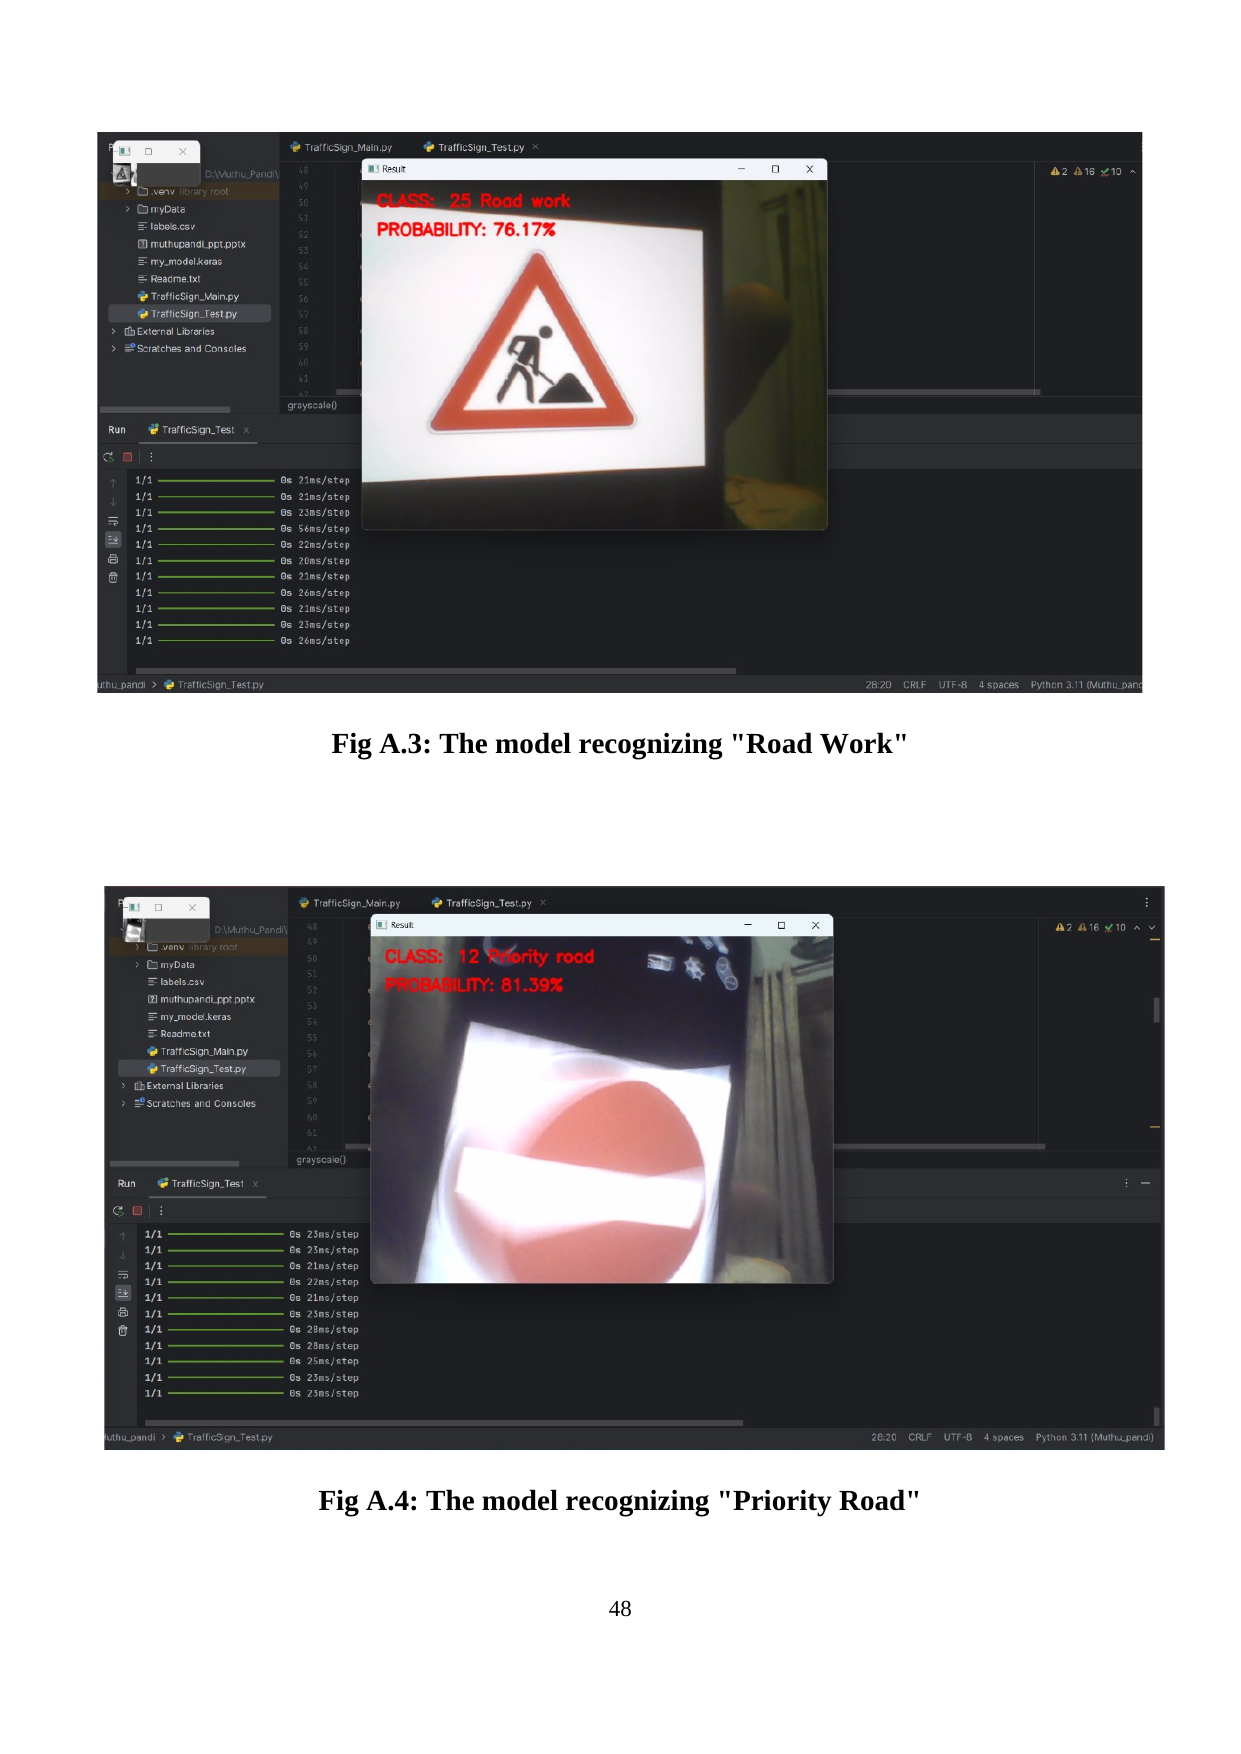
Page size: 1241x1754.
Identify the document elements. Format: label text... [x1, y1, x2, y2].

picture [104, 886, 1165, 1450]
picture [97, 132, 1143, 693]
text Fig A.4: The model recognizing "Priority Road" [150, 1483, 1090, 1517]
text Fig A.3: The model recognizing "Road Work" [150, 727, 1090, 760]
